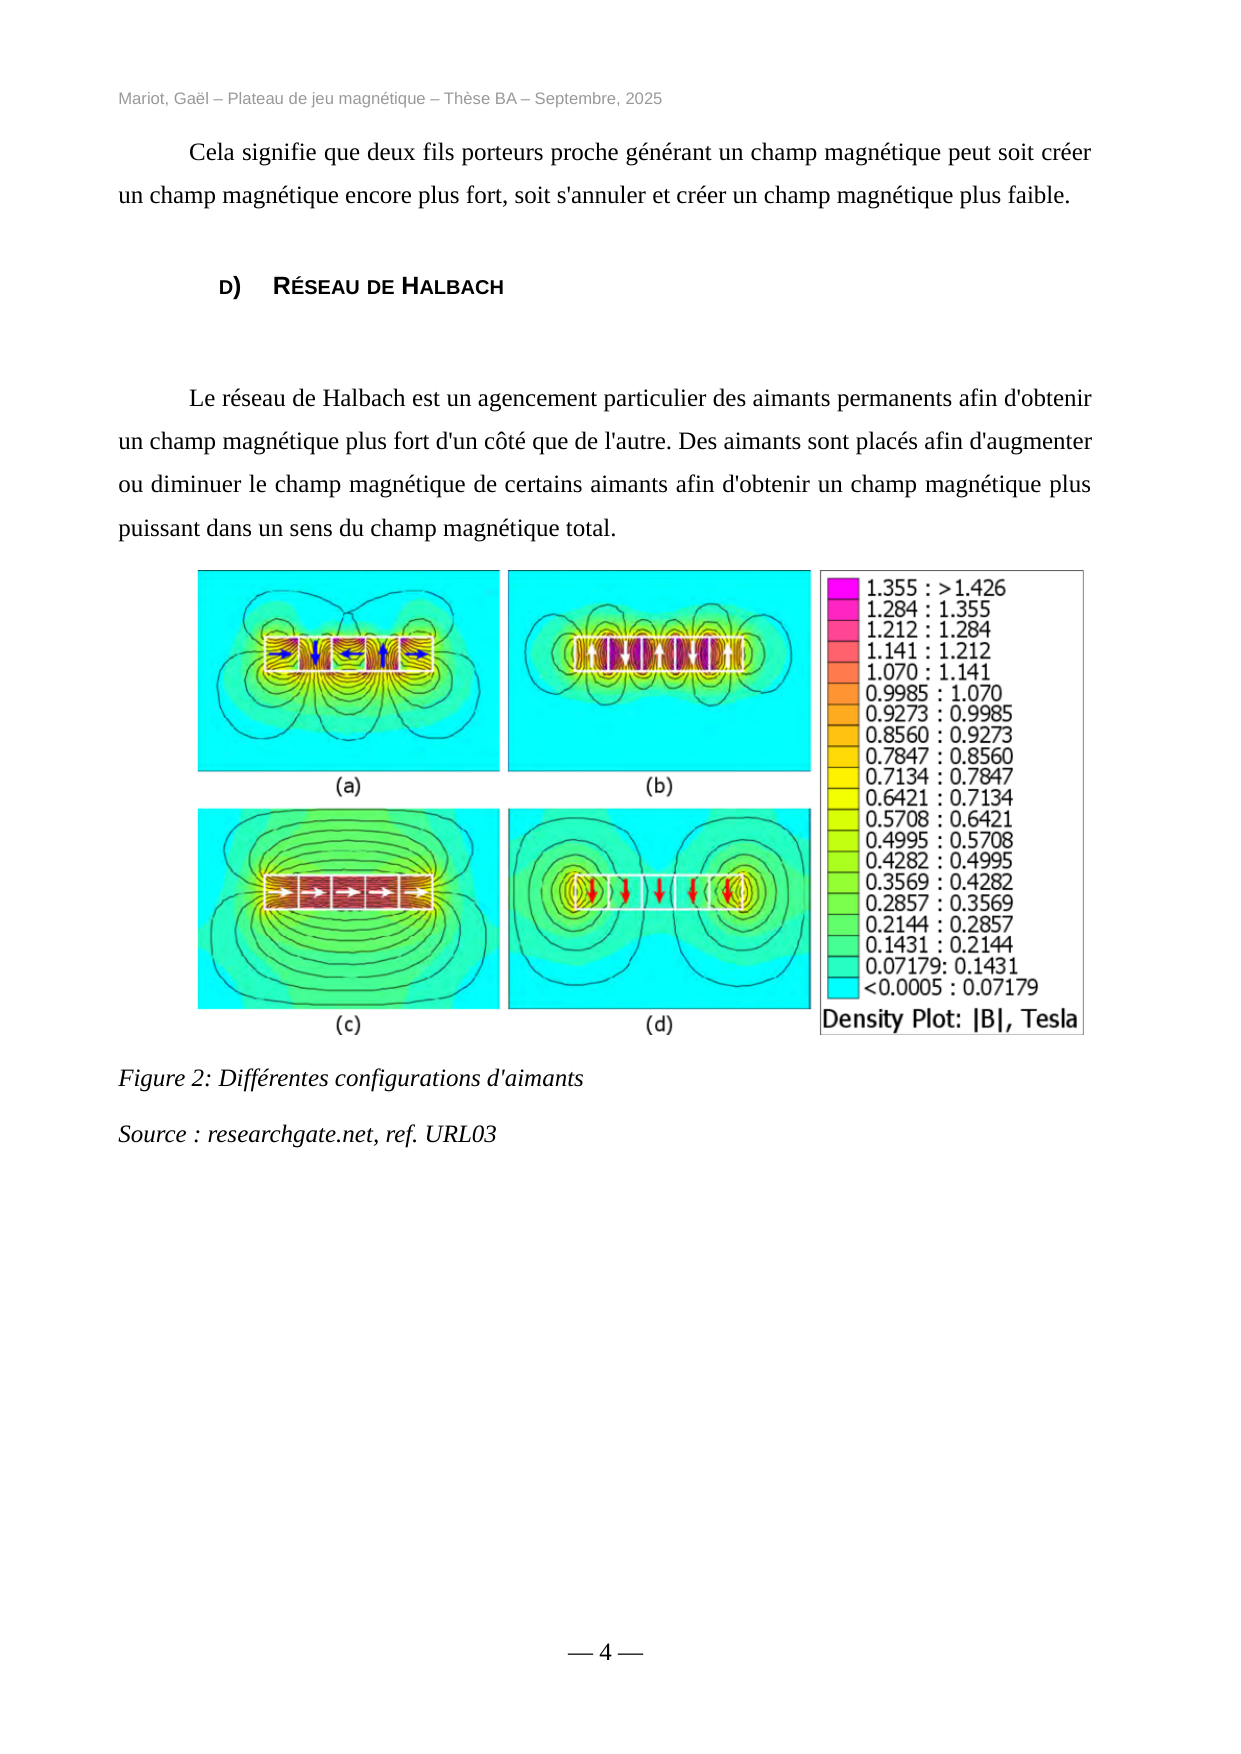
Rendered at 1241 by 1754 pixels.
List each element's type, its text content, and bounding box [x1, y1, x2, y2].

text Cela signifie que deux fils porteurs proche générant un champ magnétique peut soit créer un champ magnétique encore plus fort, soit s'annuler et créer un champ magnétique plus faible. [118, 137, 1093, 209]
text Source : researchgate.net, ref. URL03 [118, 1119, 1093, 1148]
picture [197, 570, 1084, 1035]
subtitle Réseau de Halbach [148, 271, 1093, 299]
text Le réseau de Halbach est un agencement particulier des aimants permanents afin d'obtenir un champ magnétique plus fort d'un côté que de l'autre. Des aimants sont placés afin d'augmenter ou diminuer le champ magnétique de certains aimants afin d'obtenir un champ magnétique plus puissant dans un sens du champ magnétique total. [118, 383, 1093, 541]
